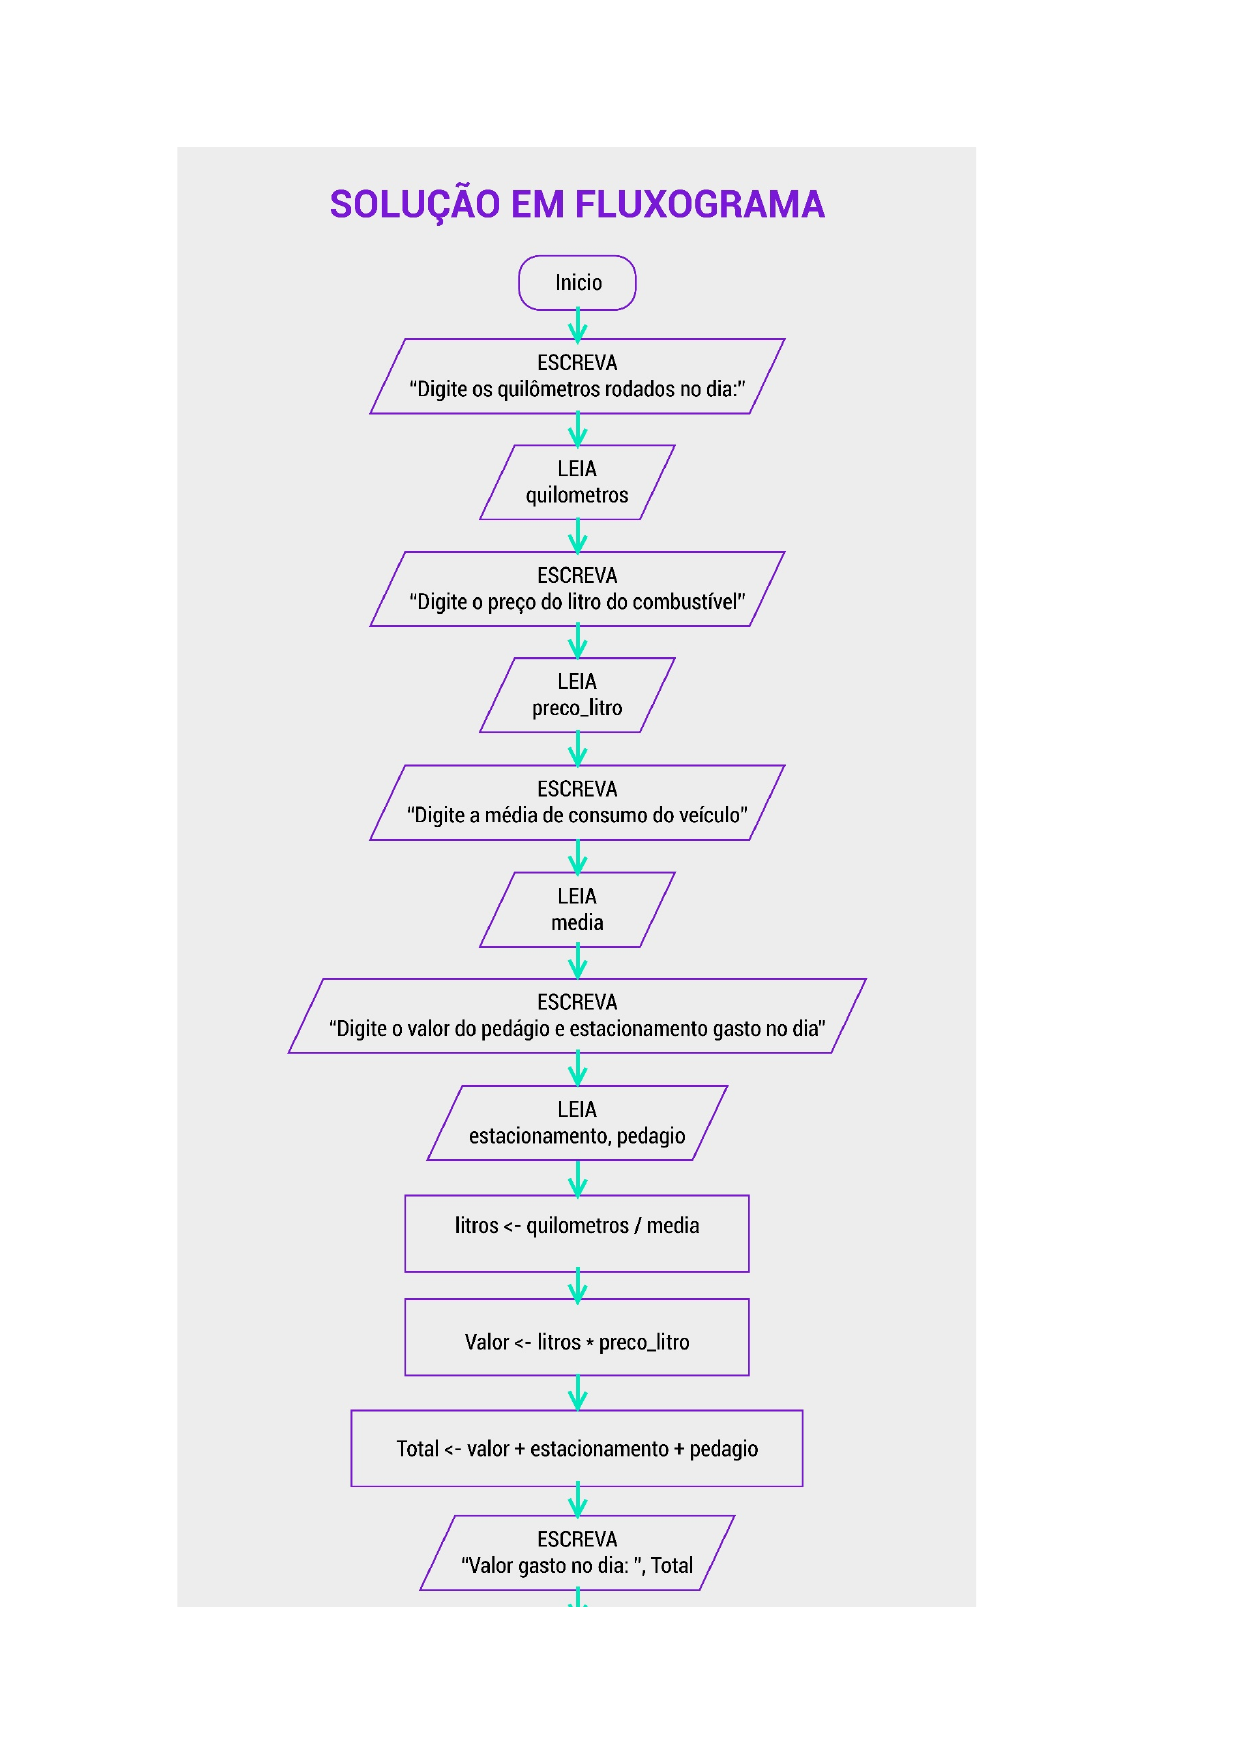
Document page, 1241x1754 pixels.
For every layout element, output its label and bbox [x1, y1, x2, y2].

picture [177, 147, 977, 1607]
